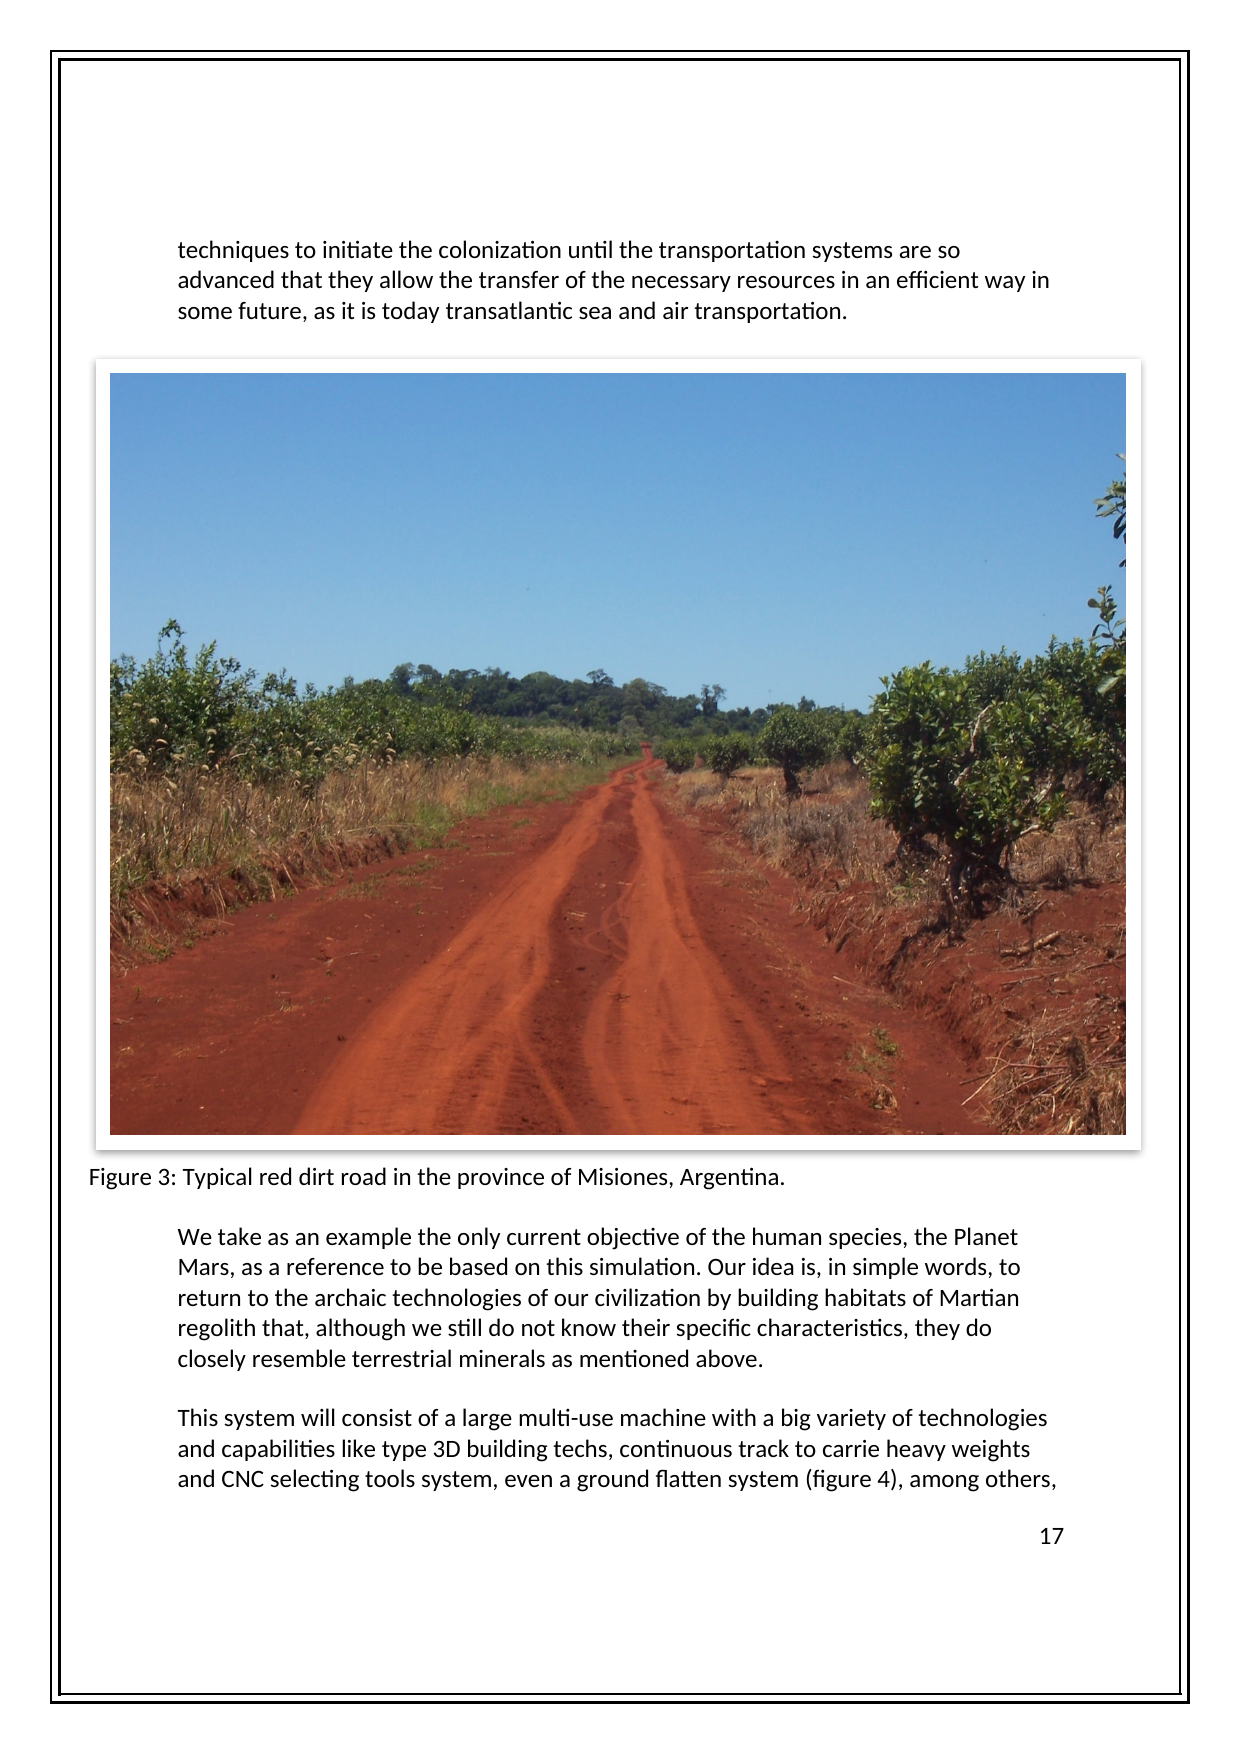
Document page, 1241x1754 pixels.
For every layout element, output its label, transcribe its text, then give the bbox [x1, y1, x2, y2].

picture [110, 373, 1126, 1135]
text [177, 1402, 1063, 1494]
text We take as an example the only current objective of the human species, the Planet Mars, as a reference to be based on this simulation. Our idea is, in simple words, to return to the archaic technologies of our civilization by building habitats of Martian regolith that, although we still do not know their specific characteristics, they do closely resemble terrestrial minerals as mentioned above. [177, 1221, 1063, 1373]
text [177, 234, 1063, 325]
